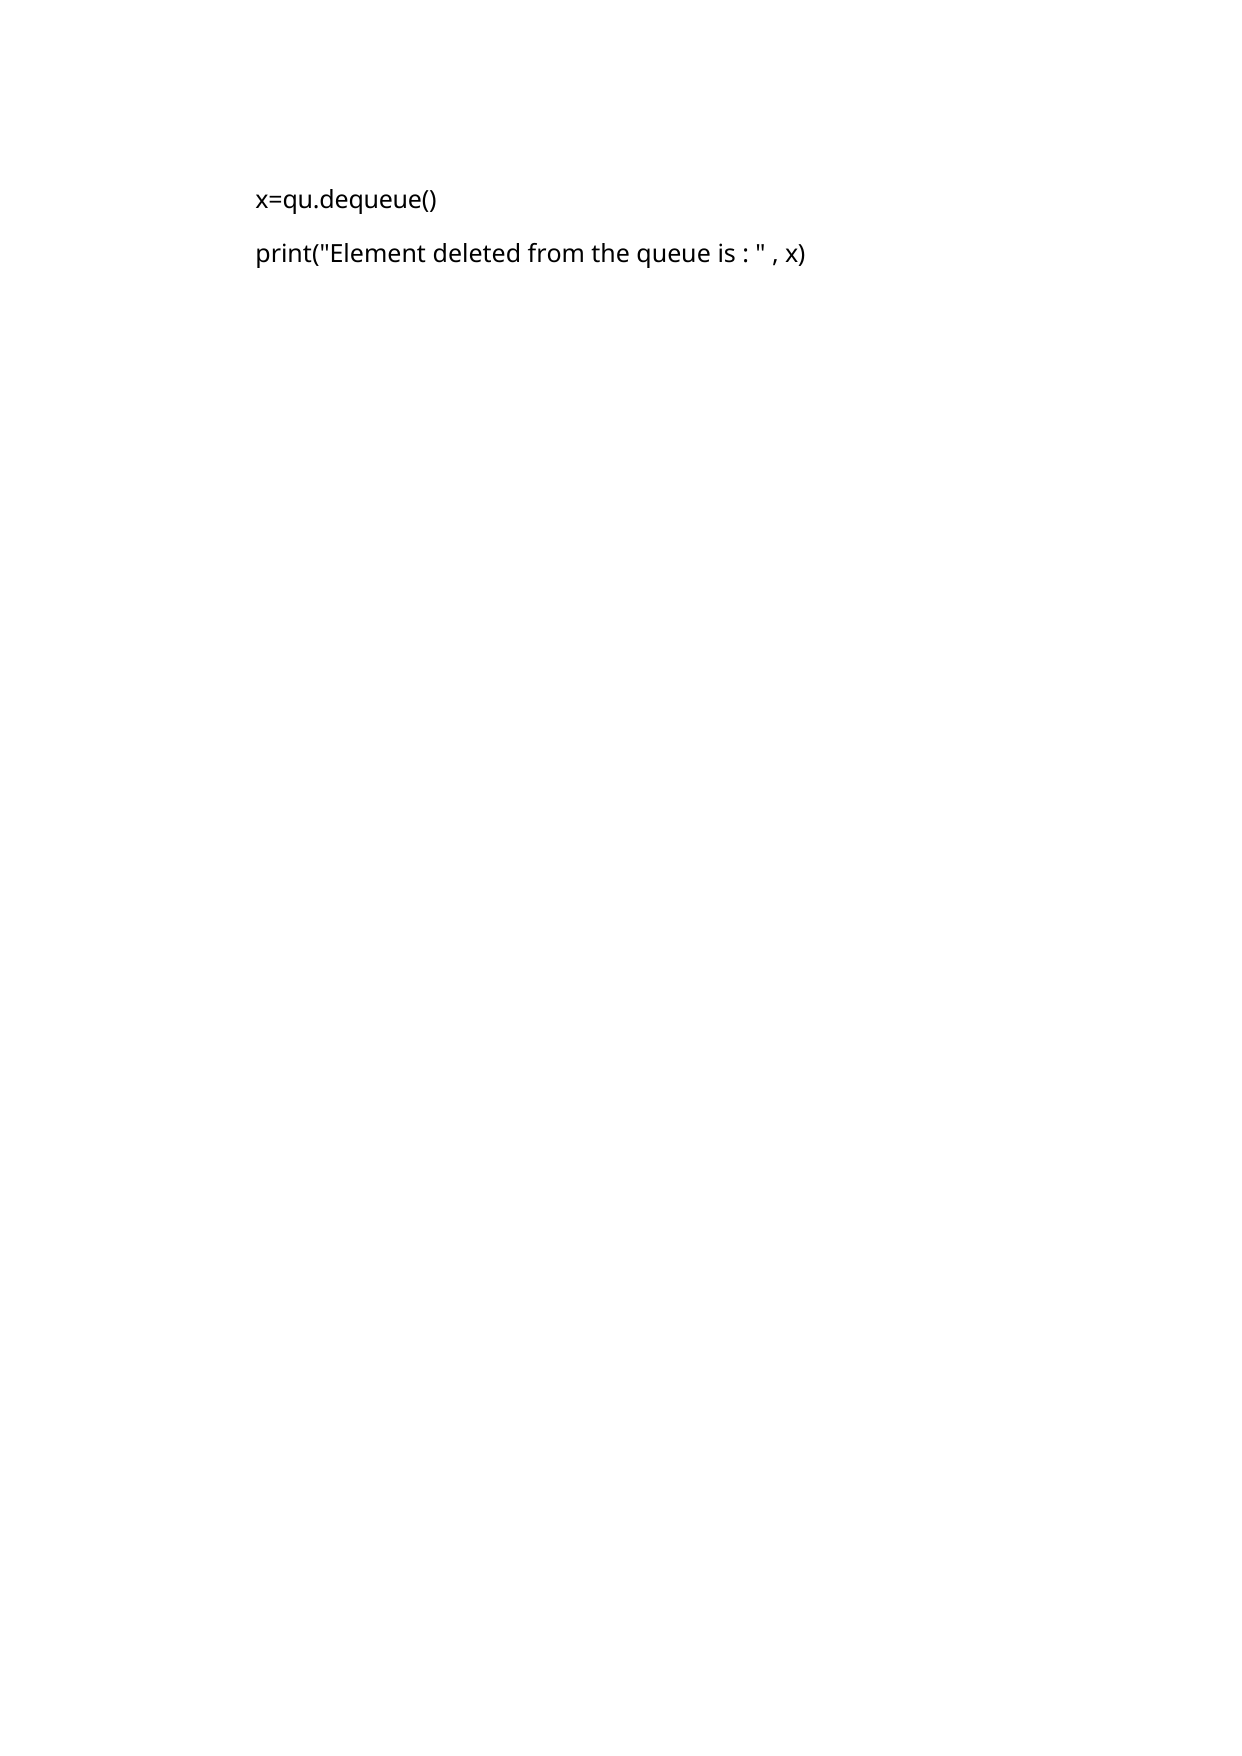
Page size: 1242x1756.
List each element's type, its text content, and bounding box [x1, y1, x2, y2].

text print("Element deleted from the queue is : " , x) [255, 236, 1094, 270]
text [220, 181, 488, 215]
